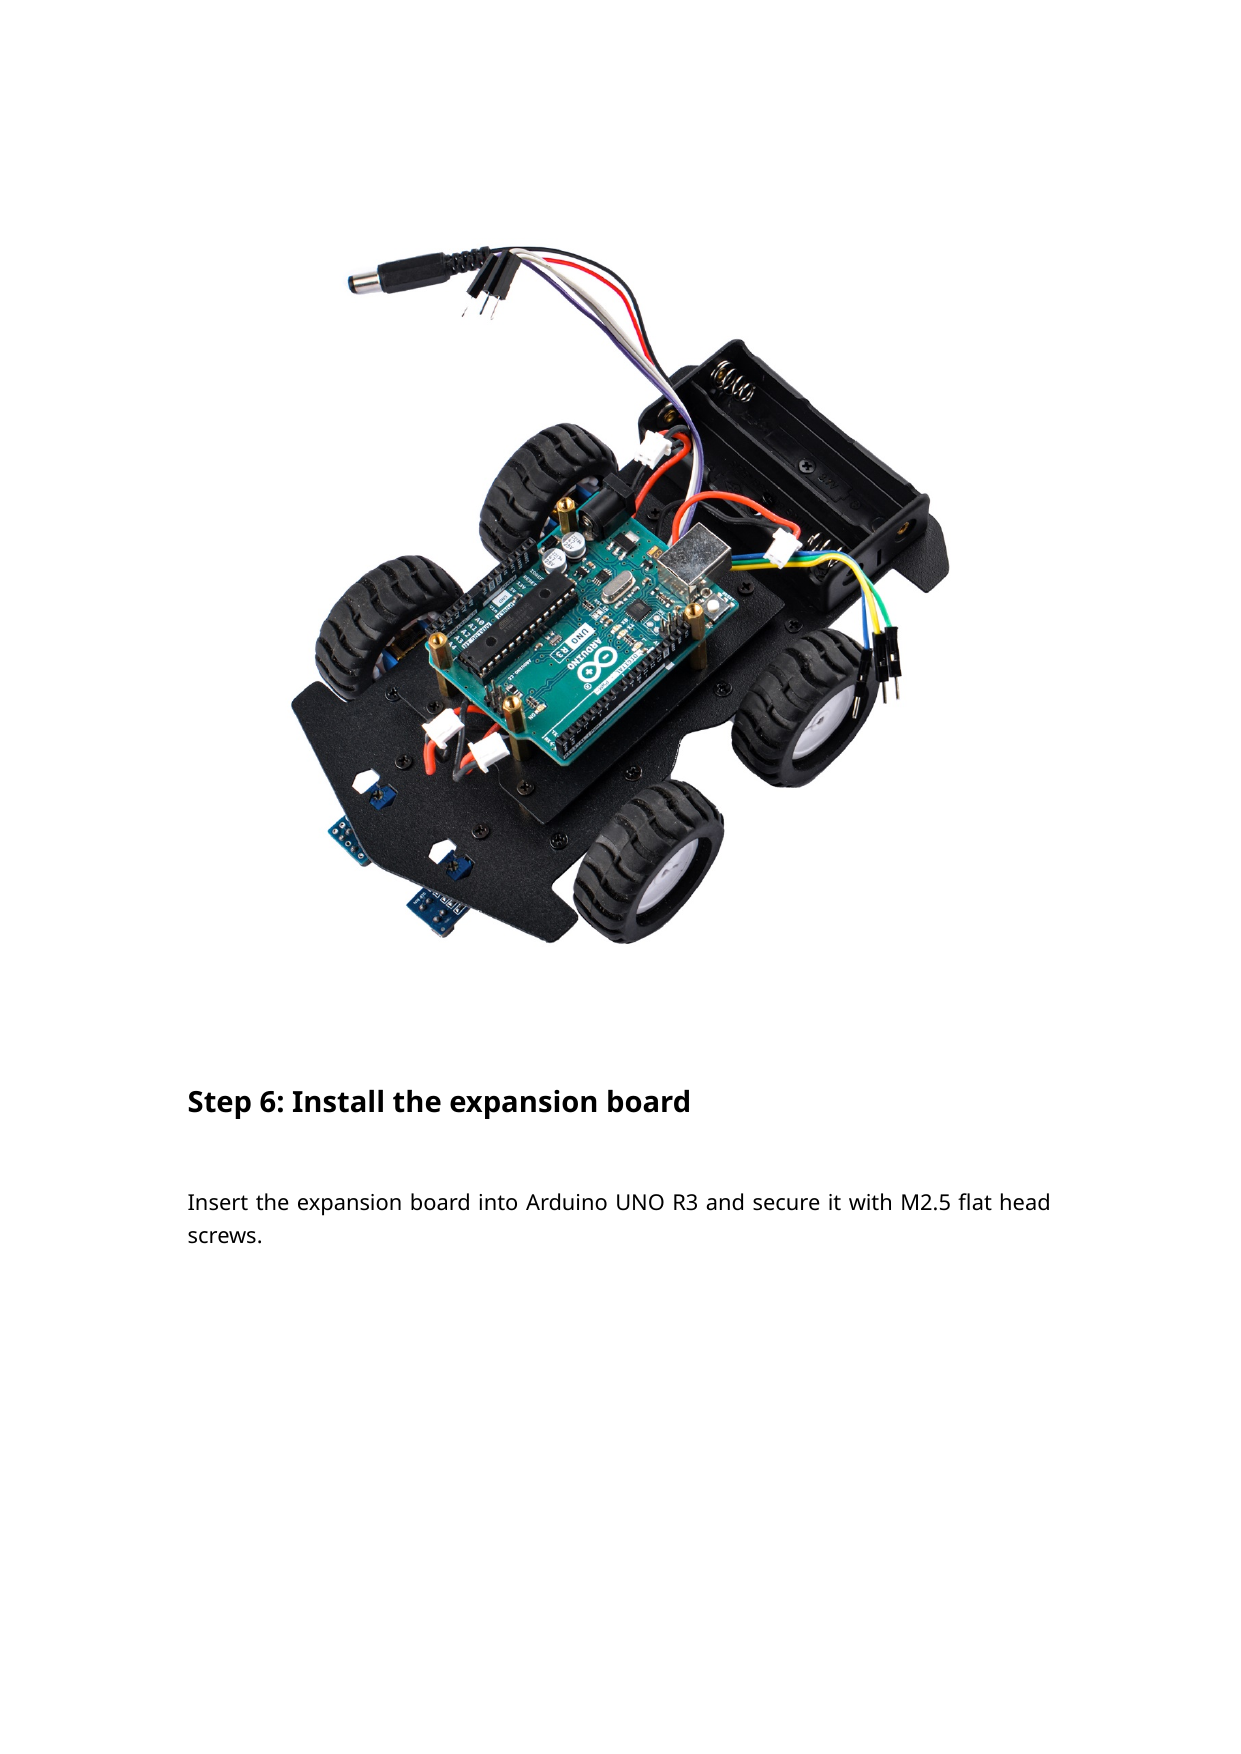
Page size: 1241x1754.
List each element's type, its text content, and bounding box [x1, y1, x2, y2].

text Insert the expansion board into Arduino UNO R3 and secure it with M2.5 flat head screws. [187, 1186, 1053, 1251]
picture [187, 162, 1053, 1028]
subtitle Step 6: Install the expansion board [187, 1069, 1053, 1134]
